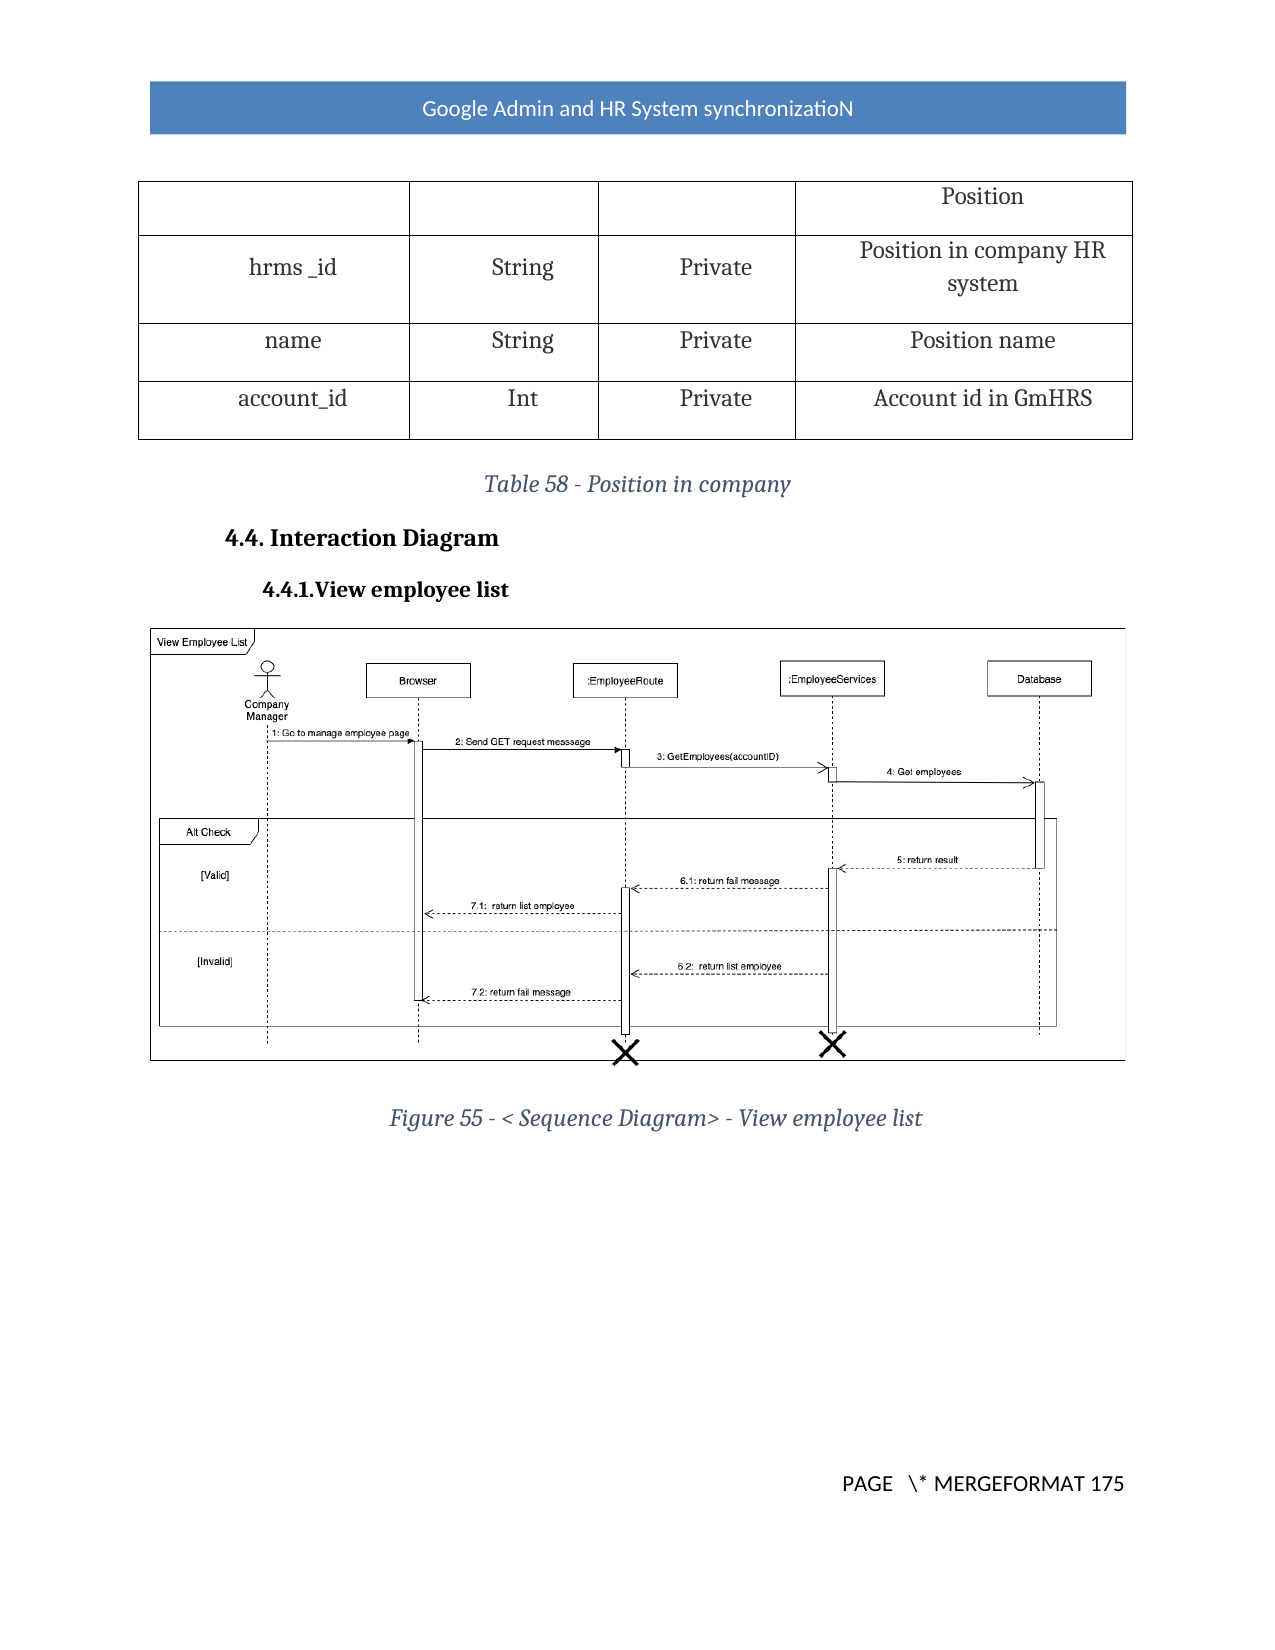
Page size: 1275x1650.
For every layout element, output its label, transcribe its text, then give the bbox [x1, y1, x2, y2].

subtitle Interaction Diagram [225, 523, 1125, 552]
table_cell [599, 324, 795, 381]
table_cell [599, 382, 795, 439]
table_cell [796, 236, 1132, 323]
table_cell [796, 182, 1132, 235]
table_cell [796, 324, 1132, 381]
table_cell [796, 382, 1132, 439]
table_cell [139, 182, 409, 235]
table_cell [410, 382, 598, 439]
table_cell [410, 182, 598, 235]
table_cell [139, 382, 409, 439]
text Figure 55 - < Sequence Diagram> - View employee list [187, 1103, 1125, 1132]
subtitle View employee list [262, 577, 1125, 604]
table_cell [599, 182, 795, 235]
picture [150, 628, 1125, 1071]
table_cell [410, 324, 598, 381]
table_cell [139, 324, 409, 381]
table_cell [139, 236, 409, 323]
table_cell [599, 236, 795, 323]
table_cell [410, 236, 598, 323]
